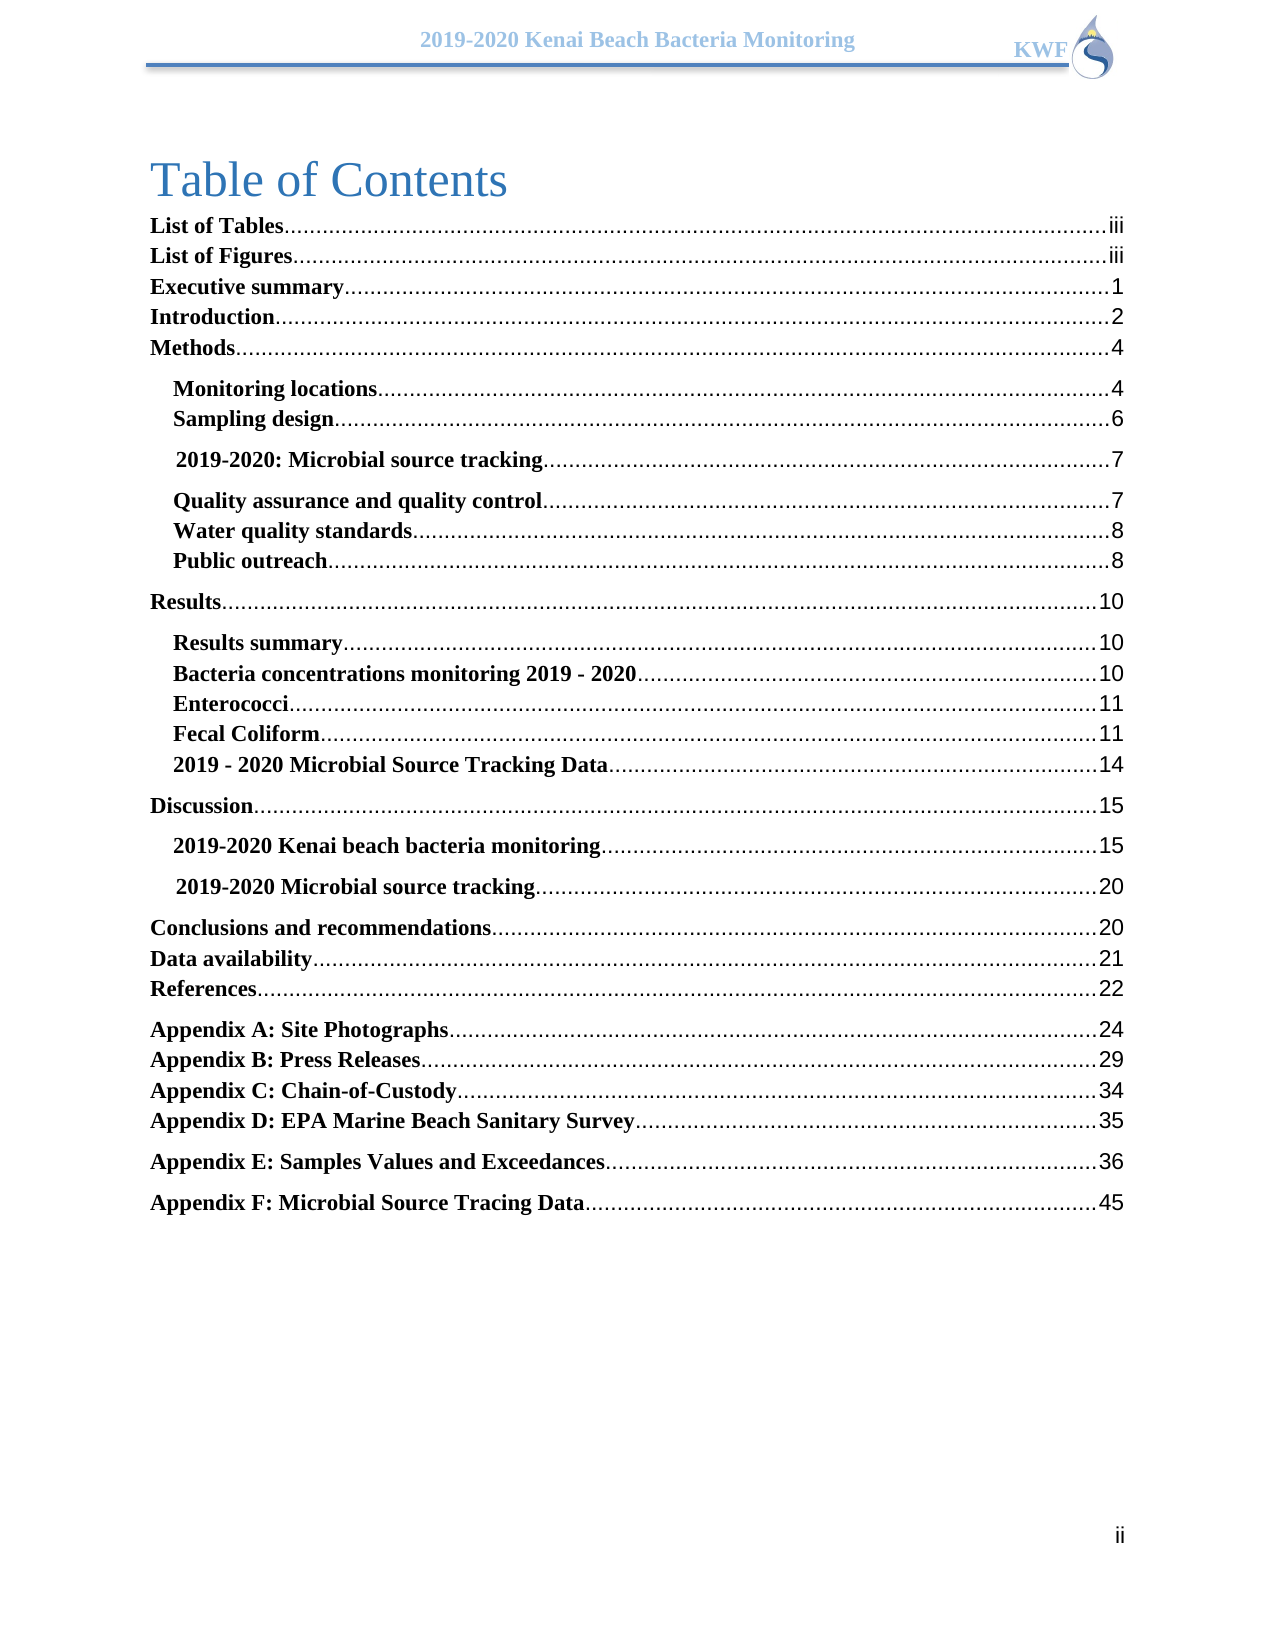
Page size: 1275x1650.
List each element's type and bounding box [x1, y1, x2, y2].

picture [1069, 13, 1118, 79]
